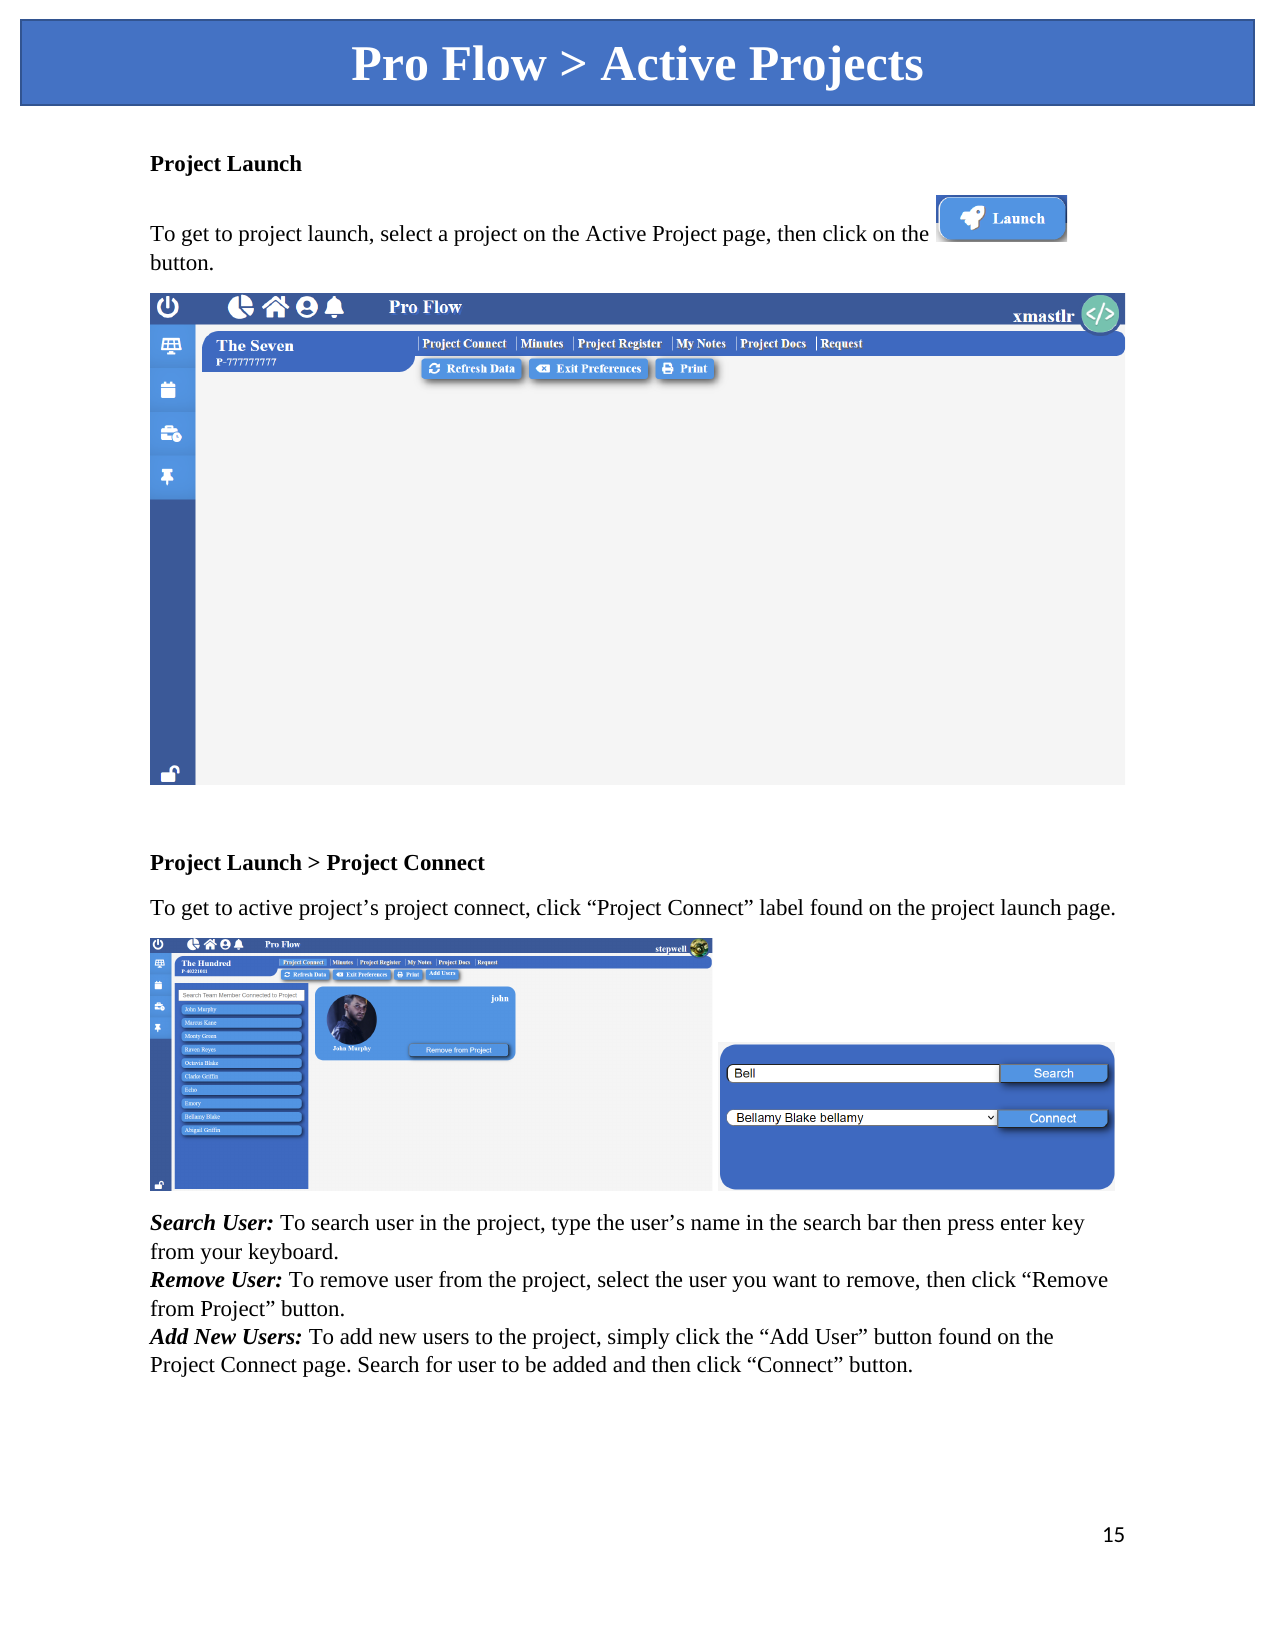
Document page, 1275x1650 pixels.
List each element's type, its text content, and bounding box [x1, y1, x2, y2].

text Project Launch > Project Connect [150, 849, 1125, 875]
text To get to project launch, select a project on the Active Project page, then click on the button. [150, 195, 1125, 275]
text Search User: To search user in the project, type the user’s name in the search bar then press enter key from your keyboard. [150, 1209, 1125, 1264]
text Add New Users: To add new users to the project, simply click the “Add User” button found on the Project Connect page. Search for user to be added and then click “Connect” button. [150, 1323, 1125, 1378]
picture [718, 1042, 1115, 1191]
text Remove User: To remove user from the project, select the user you want to remove, then click “Remove from Project” button. [150, 1266, 1125, 1321]
text To get to active project’s project connect, click “Project Connect” label found on the project launch page. [150, 894, 1125, 920]
picture [150, 293, 1125, 785]
picture [150, 938, 713, 1191]
text Project Launch [150, 150, 1125, 176]
picture [936, 195, 1068, 242]
